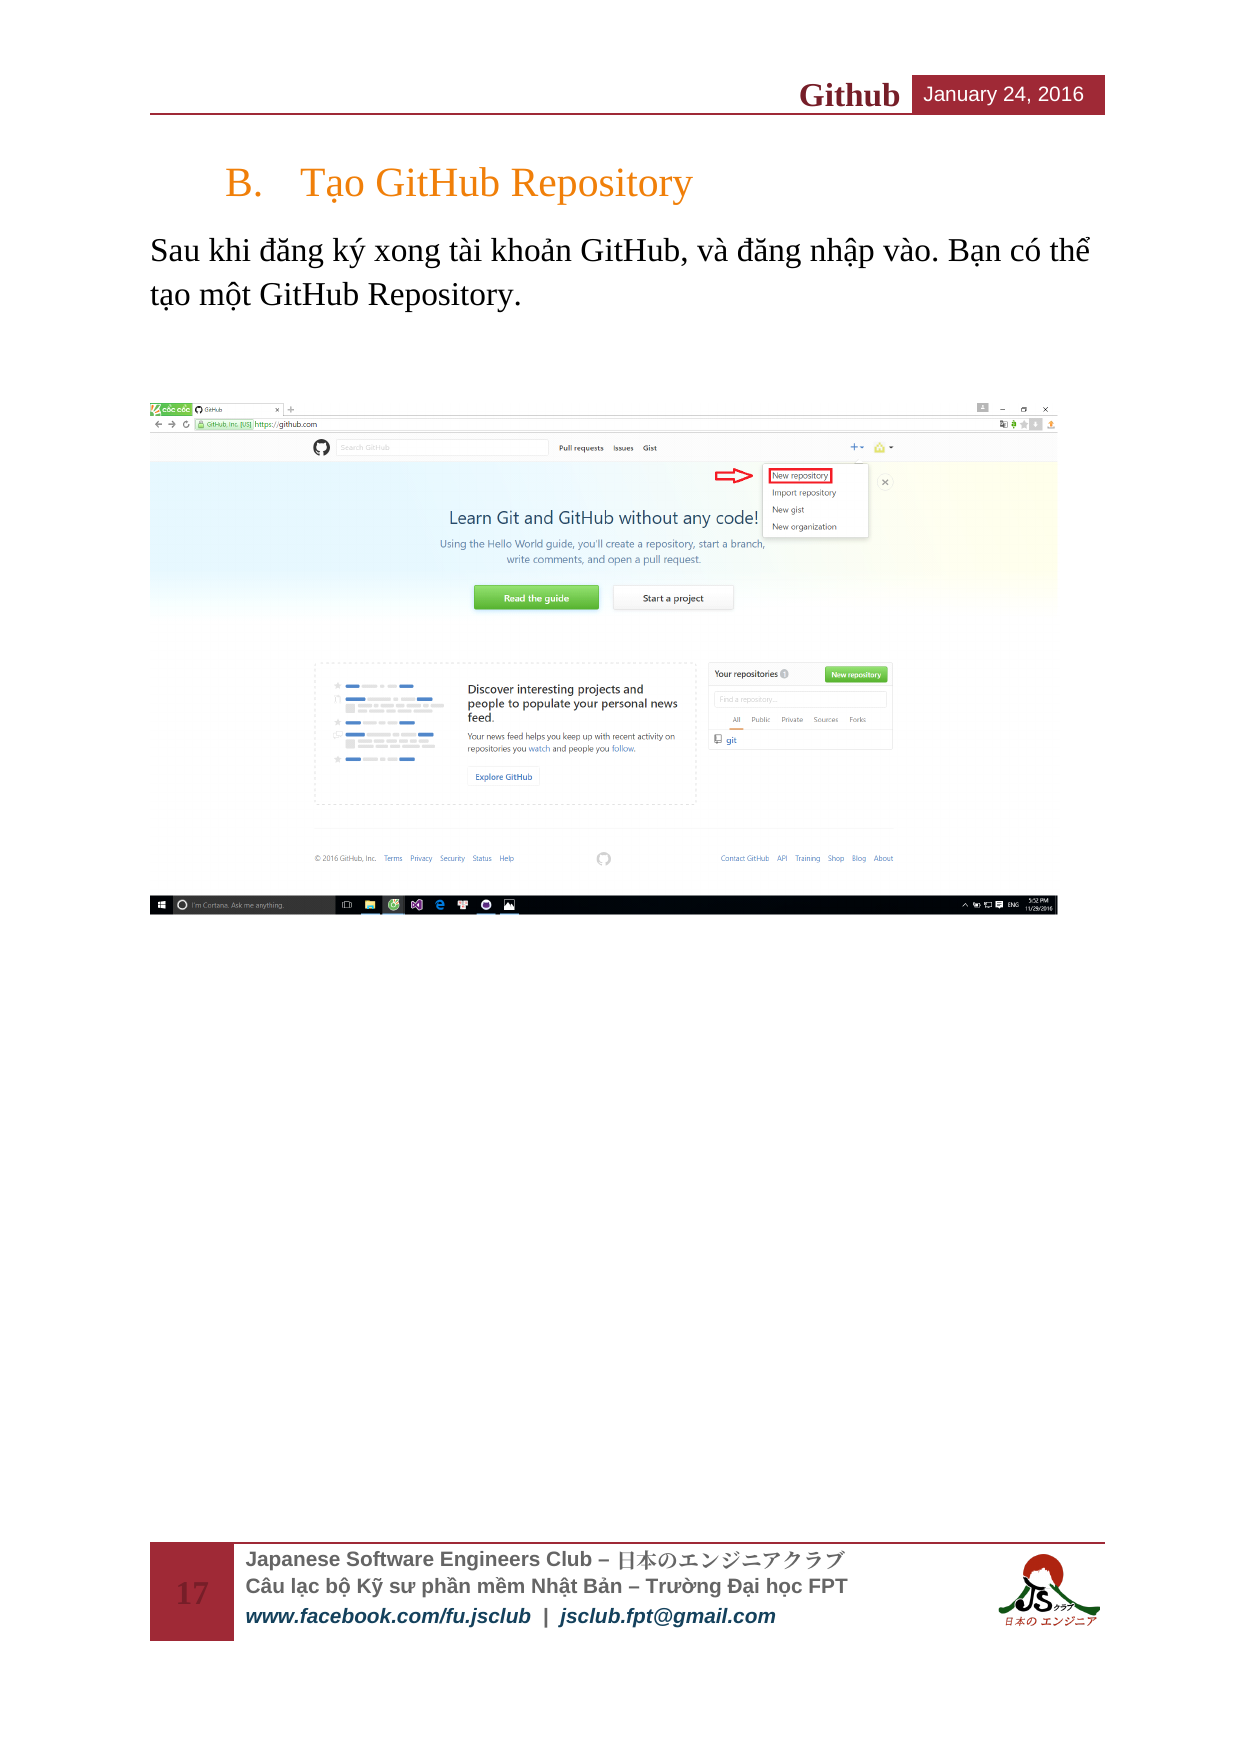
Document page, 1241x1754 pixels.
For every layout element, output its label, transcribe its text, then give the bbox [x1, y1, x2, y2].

picture [150, 403, 1061, 916]
picture [998, 1554, 1100, 1626]
text Sau khi đăng ký xong tài khoản GitHub, và đăng nhập vào. Bạn có thể tạo một GitHub Repository. [150, 230, 1105, 312]
subtitle Tạo GitHub Repository [225, 158, 1105, 206]
